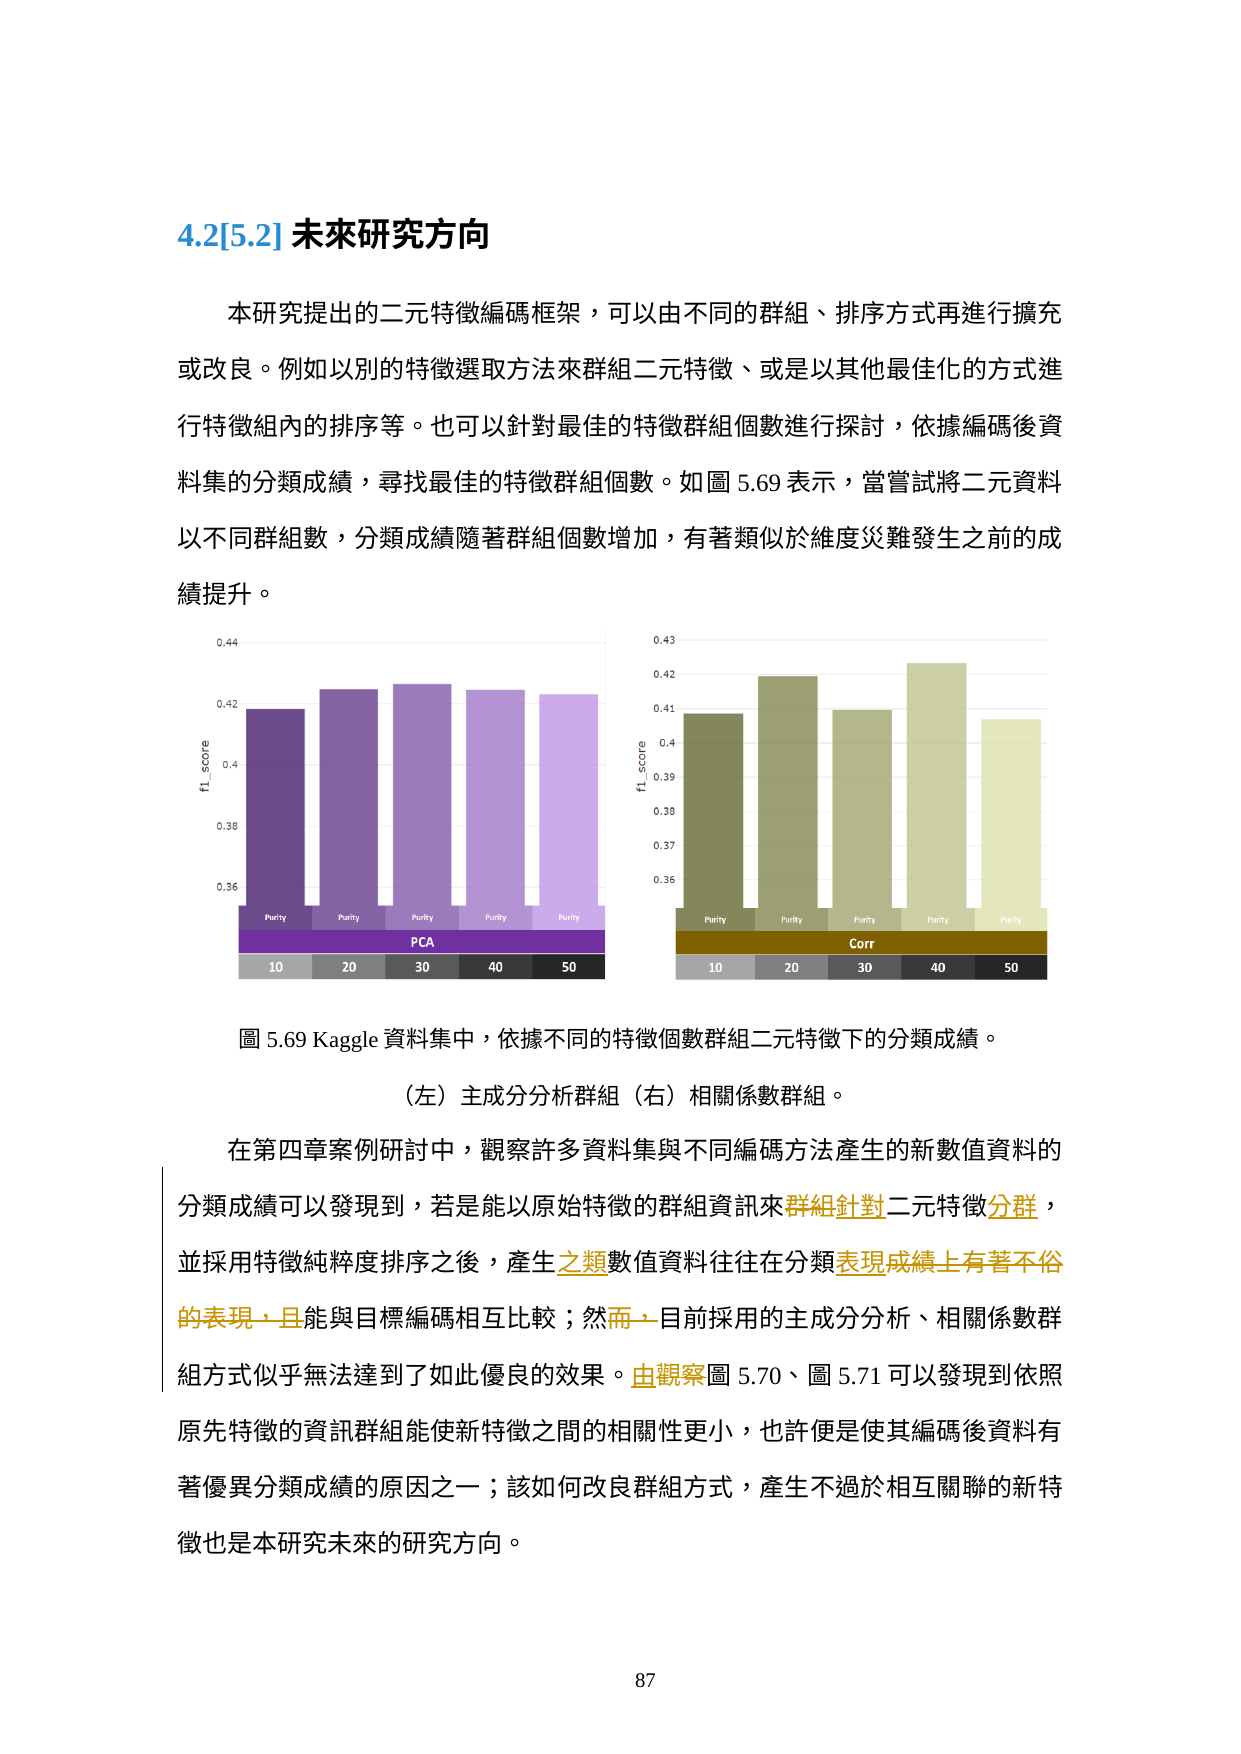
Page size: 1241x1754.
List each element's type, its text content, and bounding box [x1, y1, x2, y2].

subtitle 未來研究方向 [177, 194, 1063, 269]
picture [191, 630, 605, 985]
table_header [620, 630, 1062, 1019]
picture [634, 630, 1048, 985]
text 在第四章案例研討中，觀察許多資料集與不同編碼方法產生的新數值資料的分類成績可以發現到，若是能以原始特徵的群組資訊來二元特徵，並採用特徵純粹度排序之後，產生數值資料往往在分類能與目標編碼相互比較；然目前採用的主成分分析、相關係數群組方式似乎無法達到了如此優良的效果。圖 5.3、圖 5.4可以發現到依照原先特徵的資訊群組能使新特徵之間的相關性更小，也許便是使其編碼後資料有著優異分類成績的原因之一；該如何改良群組方式，產生不過於相互關聯的新特徵也是本研究未來的研究方向。 [177, 1129, 1063, 1561]
table_header [177, 630, 619, 1019]
